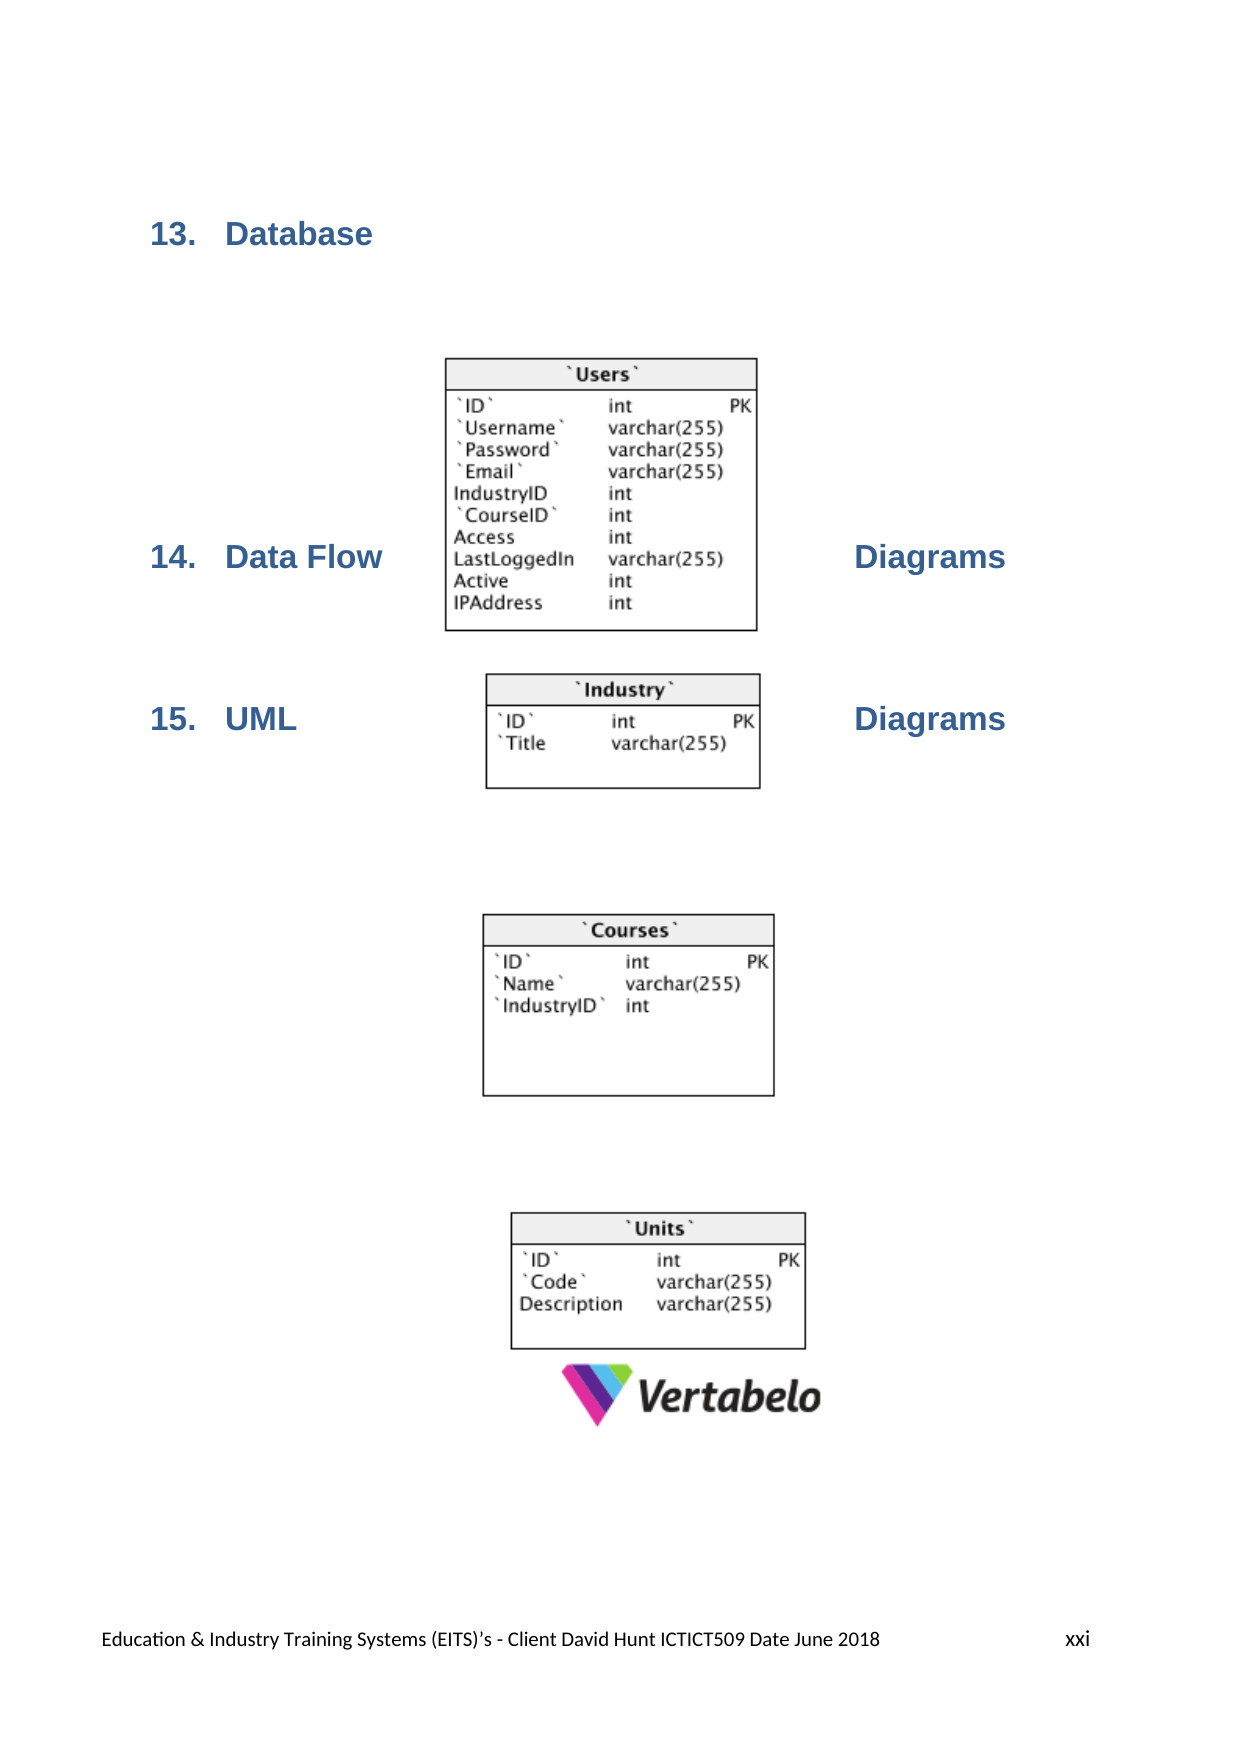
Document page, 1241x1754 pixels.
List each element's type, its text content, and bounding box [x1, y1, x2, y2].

subtitle 14. Data Flow Diagrams [150, 537, 414, 575]
subtitle 14. Data Flow Diagrams [836, 537, 1090, 575]
subtitle 15. UML Diagrams [836, 699, 1090, 737]
subtitle 15. UML Diagrams [150, 699, 414, 737]
subtitle 13. Database [150, 213, 1090, 252]
picture [414, 327, 836, 1442]
